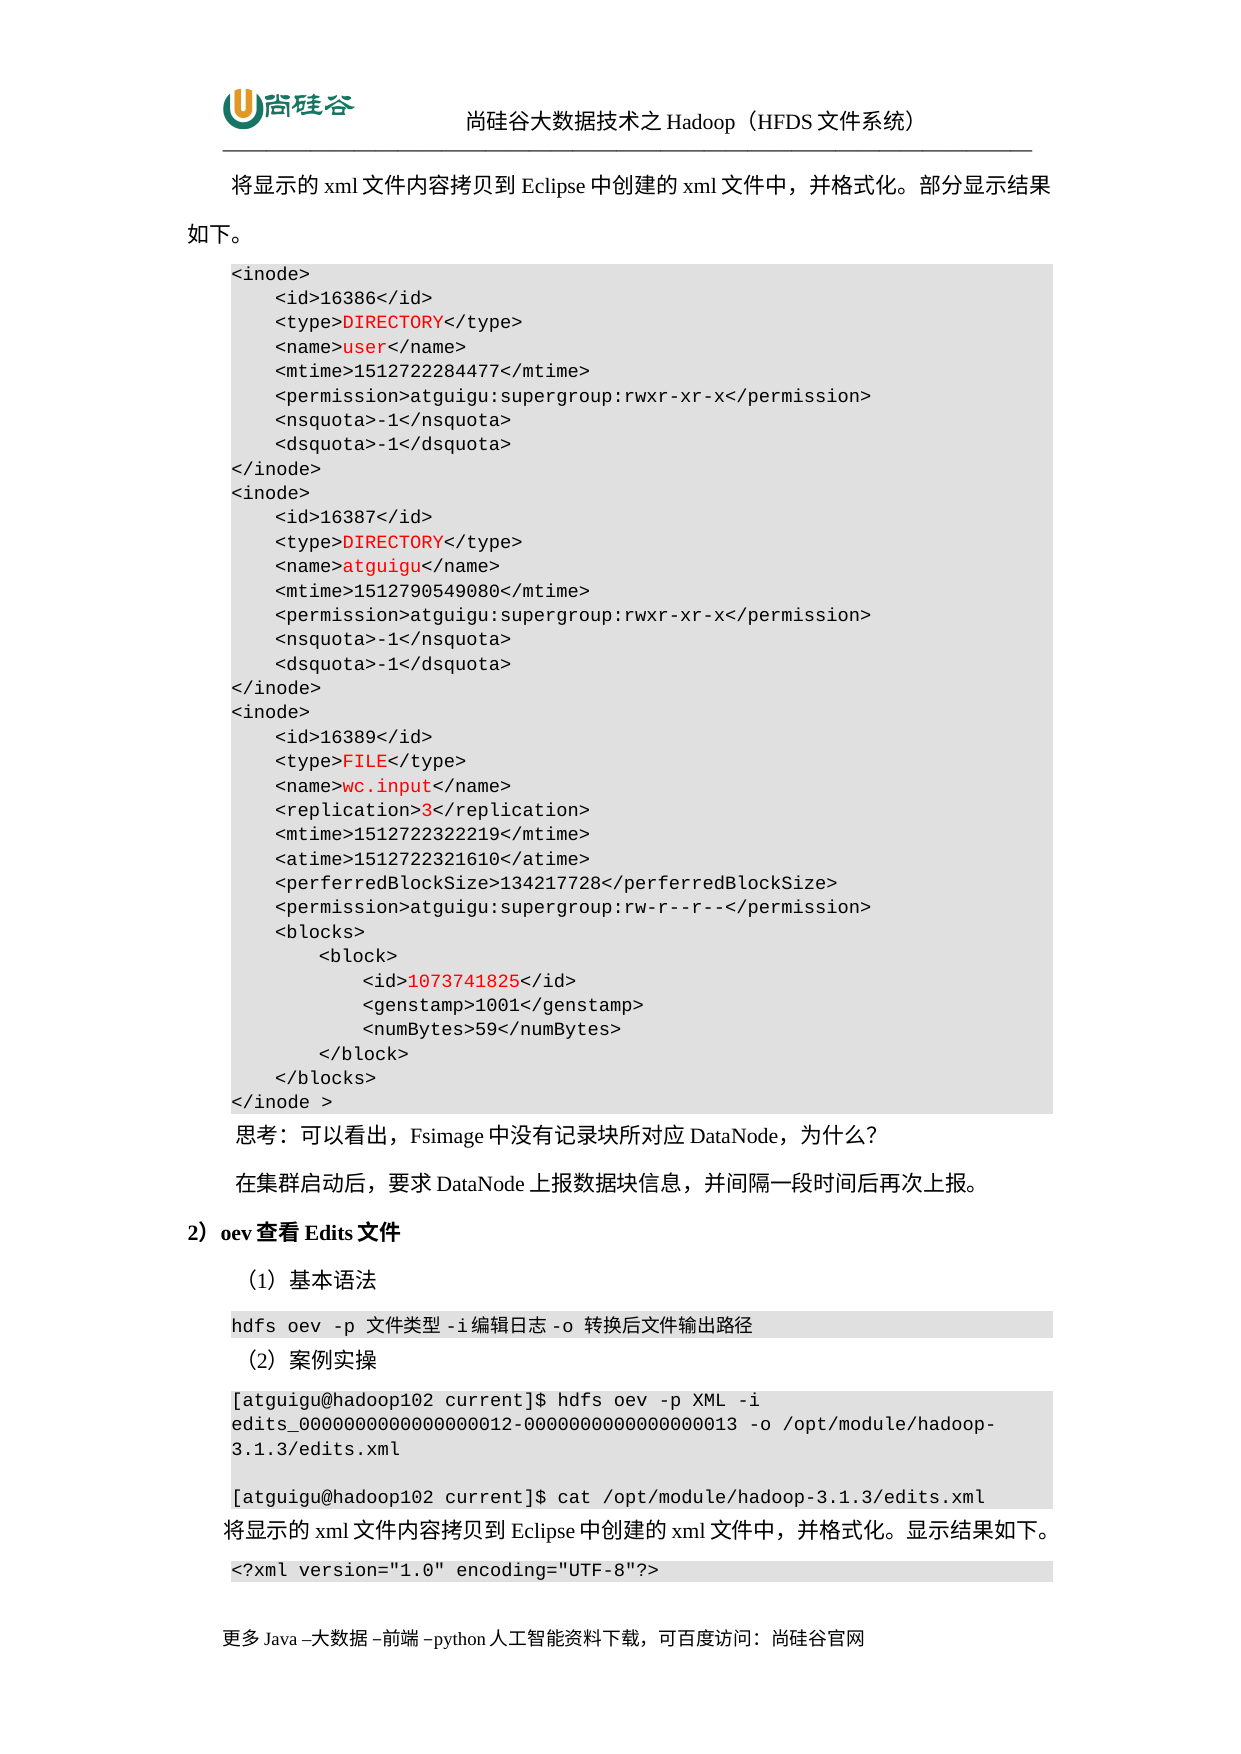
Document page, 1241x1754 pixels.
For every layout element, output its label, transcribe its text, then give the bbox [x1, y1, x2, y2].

text [atguigu@hadoop102 current]$ cat /opt/module/hadoop-3.1.3/edits.xml [231, 1488, 1053, 1509]
text <inode> [231, 264, 1053, 286]
text </inode> [231, 459, 1053, 481]
text <inode> [231, 703, 1053, 724]
text 将显示的xml文件内容拷贝到Eclipse中创建的xml文件中，并格式化。显示结果如下。 [187, 1513, 1053, 1545]
picture [222, 88, 356, 130]
text <inode> [231, 484, 1053, 505]
text <nsquota>-1</nsquota> [231, 630, 1053, 651]
text <name>user</name> [231, 338, 1053, 359]
text <type>FILE</type> [231, 752, 1053, 773]
text <type>DIRECTORY</type> [231, 533, 1053, 554]
text <type>DIRECTORY</type> [231, 313, 1053, 334]
text </blocks> [231, 1069, 1053, 1090]
text <permission>atguigu:supergroup:rw-r--r--</permission> [231, 898, 1053, 919]
list 2）oev查看Edits文件 [187, 1214, 1053, 1247]
list 将显示的xml文件内容拷贝到Eclipse中创建的xml文件中，并格式化。部分显示结果如下。 [187, 167, 1053, 249]
list （2）案例实操 [235, 1342, 1053, 1375]
list 在集群启动后，要求DataNode上报数据块信息，并间隔一段时间后再次上报。 [235, 1166, 1053, 1198]
text <mtime>1512790549080</mtime> [231, 581, 1053, 603]
text <dsquota>-1</dsquota> [231, 435, 1053, 456]
text <id>16386</id> [231, 289, 1053, 310]
text <name>atguigu</name> [231, 557, 1053, 578]
text <?xml version="1.0" encoding="UTF-8"?> [231, 1561, 1053, 1582]
text <nsquota>-1</nsquota> [231, 411, 1053, 432]
text </block> [231, 1044, 1053, 1066]
text <id>16389</id> [231, 728, 1053, 749]
text <numBytes>59</numBytes> [231, 1020, 1053, 1041]
text <genstamp>1001</genstamp> [231, 996, 1053, 1017]
text <mtime>1512722322219</mtime> [231, 825, 1053, 846]
text </inode > [231, 1093, 1053, 1114]
text <replication>3</replication> [231, 801, 1053, 822]
text <permission>atguigu:supergroup:rwxr-xr-x</permission> [231, 606, 1053, 627]
text <atime>1512722321610</atime> [231, 849, 1053, 871]
text <blocks> [231, 923, 1053, 944]
text <perferredBlockSize>134217728</perferredBlockSize> [231, 874, 1053, 895]
text <permission>atguigu:supergroup:rwxr-xr-x</permission> [231, 386, 1053, 408]
text hdfs oev -p 文件类型 -i编辑日志 -o 转换后文件输出路径 [231, 1311, 1053, 1338]
text <mtime>1512722284477</mtime> [231, 362, 1053, 383]
text <dsquota>-1</dsquota> [231, 654, 1053, 676]
text <name>wc.input</name> [231, 776, 1053, 798]
text </inode> [231, 679, 1053, 700]
text [atguigu@hadoop102 current]$ hdfs oev -p XML -i edits_0000000000000000012-0000000000000000013 -o /opt/module/hadoop-3.1.3/edits.xml [231, 1391, 1053, 1461]
list （1）基本语法 [235, 1263, 1053, 1295]
list 思考：可以看出，Fsimage中没有记录块所对应DataNode，为什么？ [235, 1118, 1053, 1150]
text <id>1073741825</id> [231, 971, 1053, 993]
text <id>16387</id> [231, 508, 1053, 529]
text <block> [231, 947, 1053, 968]
